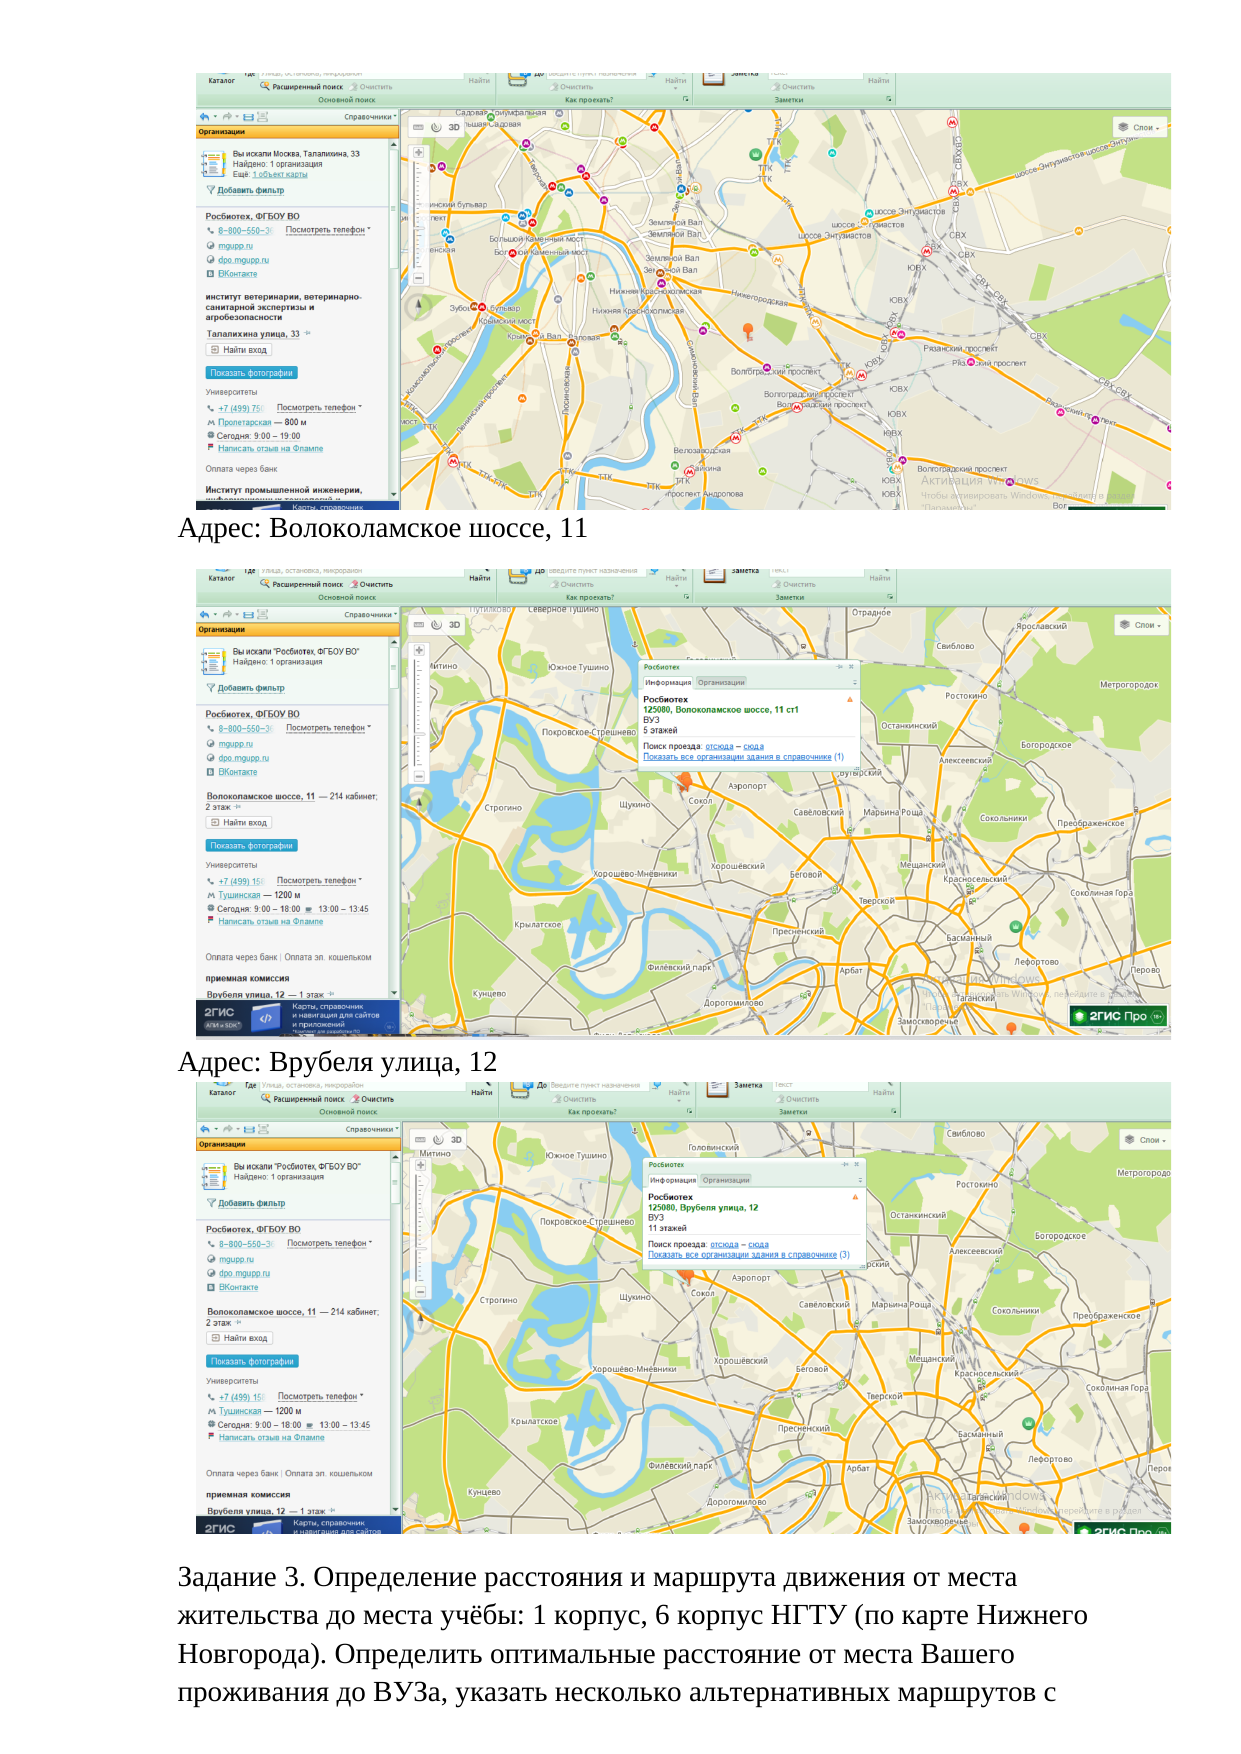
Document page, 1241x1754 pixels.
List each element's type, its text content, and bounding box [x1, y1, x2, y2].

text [177, 1559, 1152, 1708]
text Адрес: Врубеля улица, 12 [177, 569, 1152, 1534]
text Адрес: Волоколамское шоссе, 11 [177, 510, 1152, 543]
